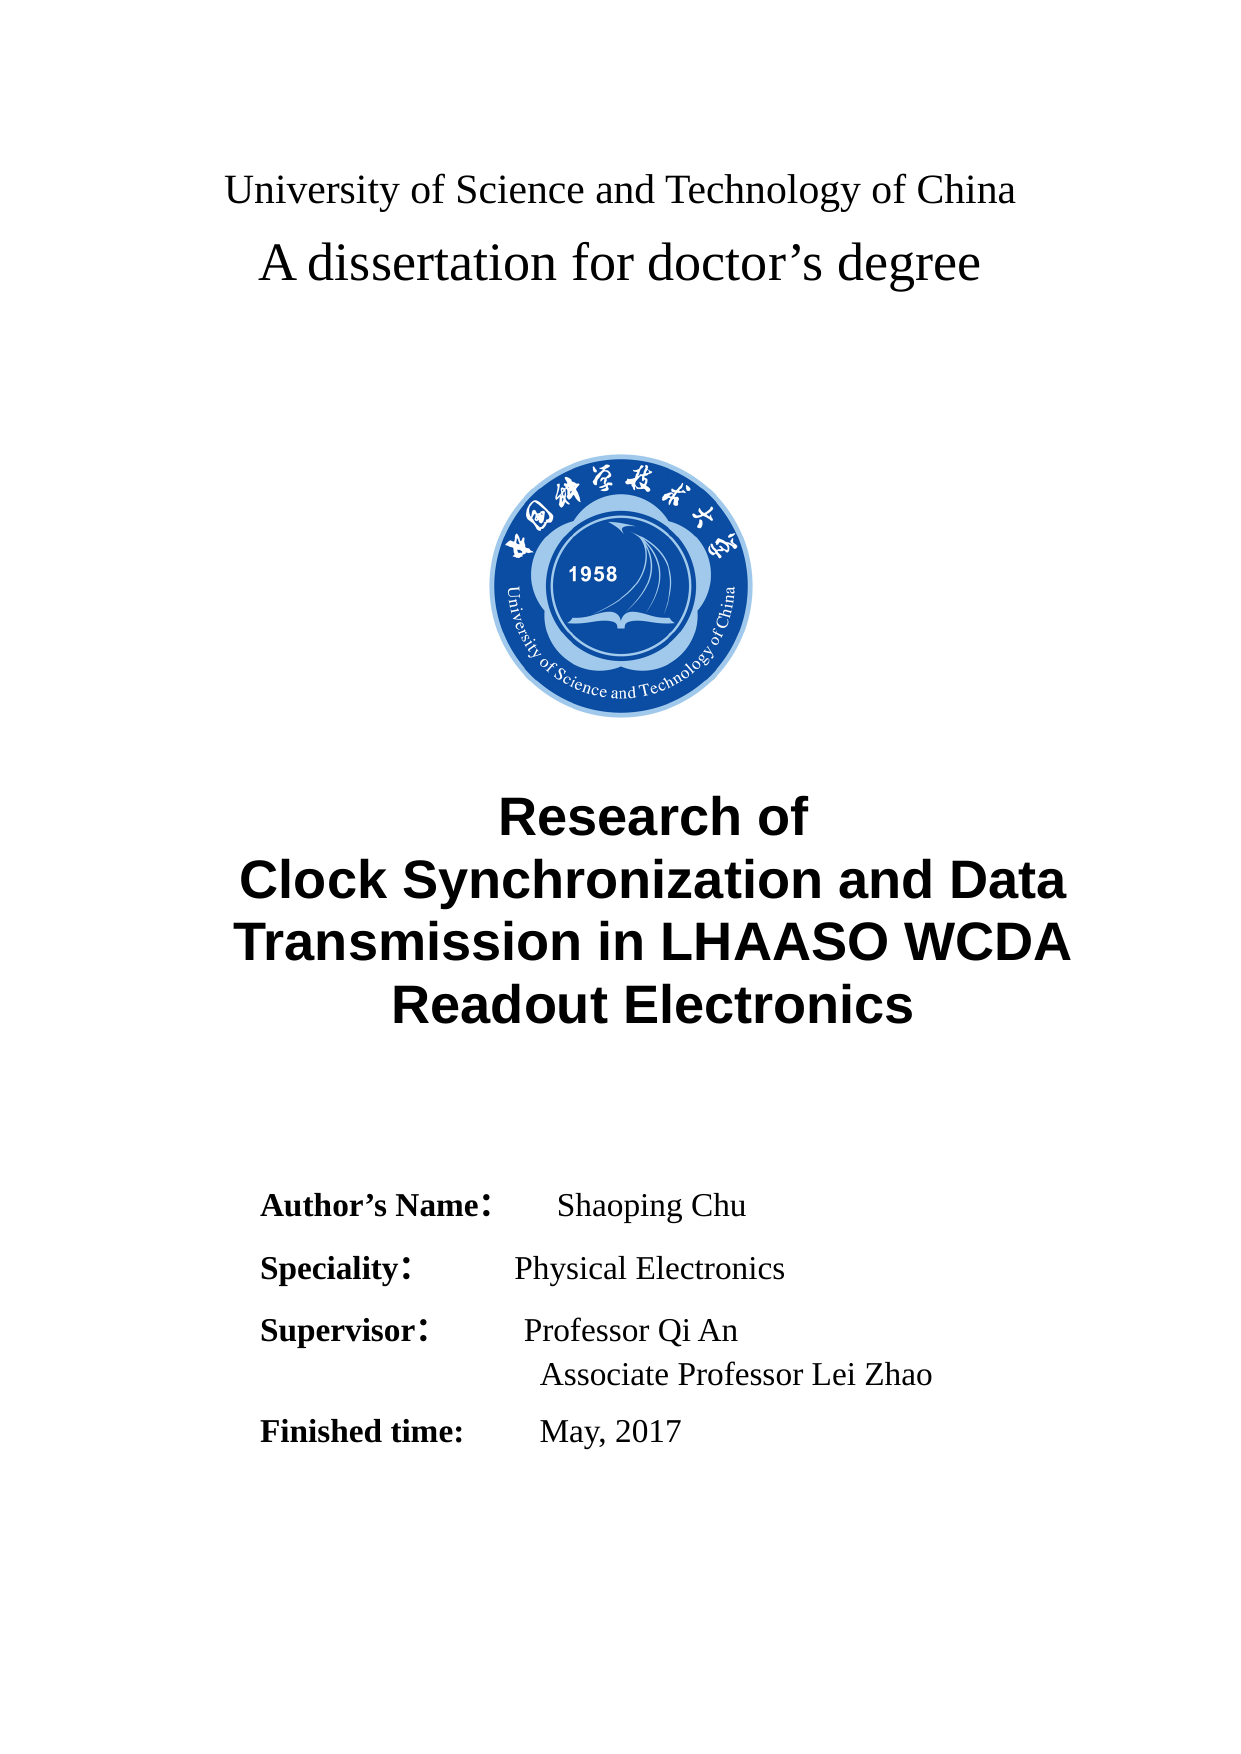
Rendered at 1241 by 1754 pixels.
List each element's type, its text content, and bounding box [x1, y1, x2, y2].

picture [477, 441, 764, 728]
text University of Science and Technology of China [187, 152, 1053, 224]
text A dissertation for doctor’s degree [187, 224, 1053, 297]
